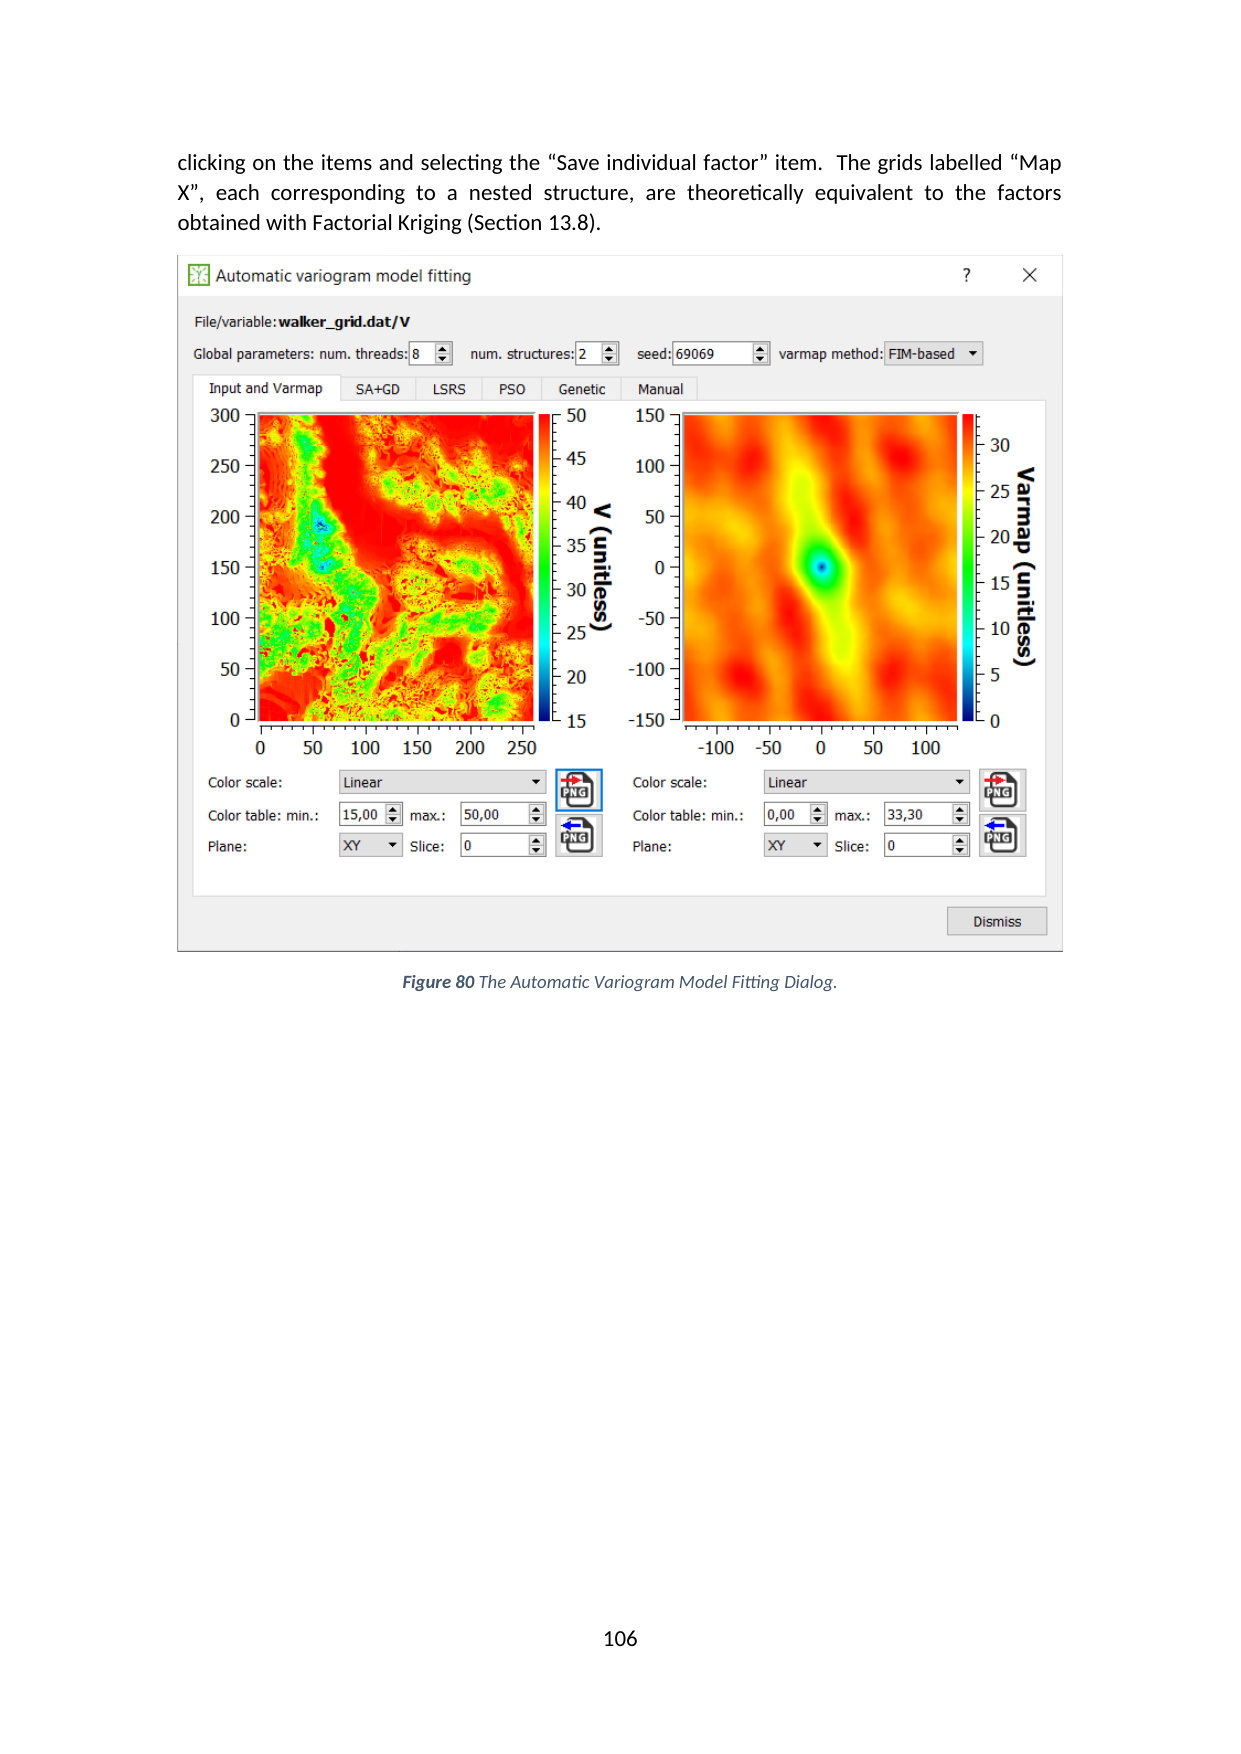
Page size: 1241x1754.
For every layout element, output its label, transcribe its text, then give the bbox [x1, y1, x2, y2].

text Figure 80 The Automatic Variogram Model Fitting Dialog. [177, 970, 1063, 993]
picture [177, 255, 1063, 952]
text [177, 148, 1063, 236]
